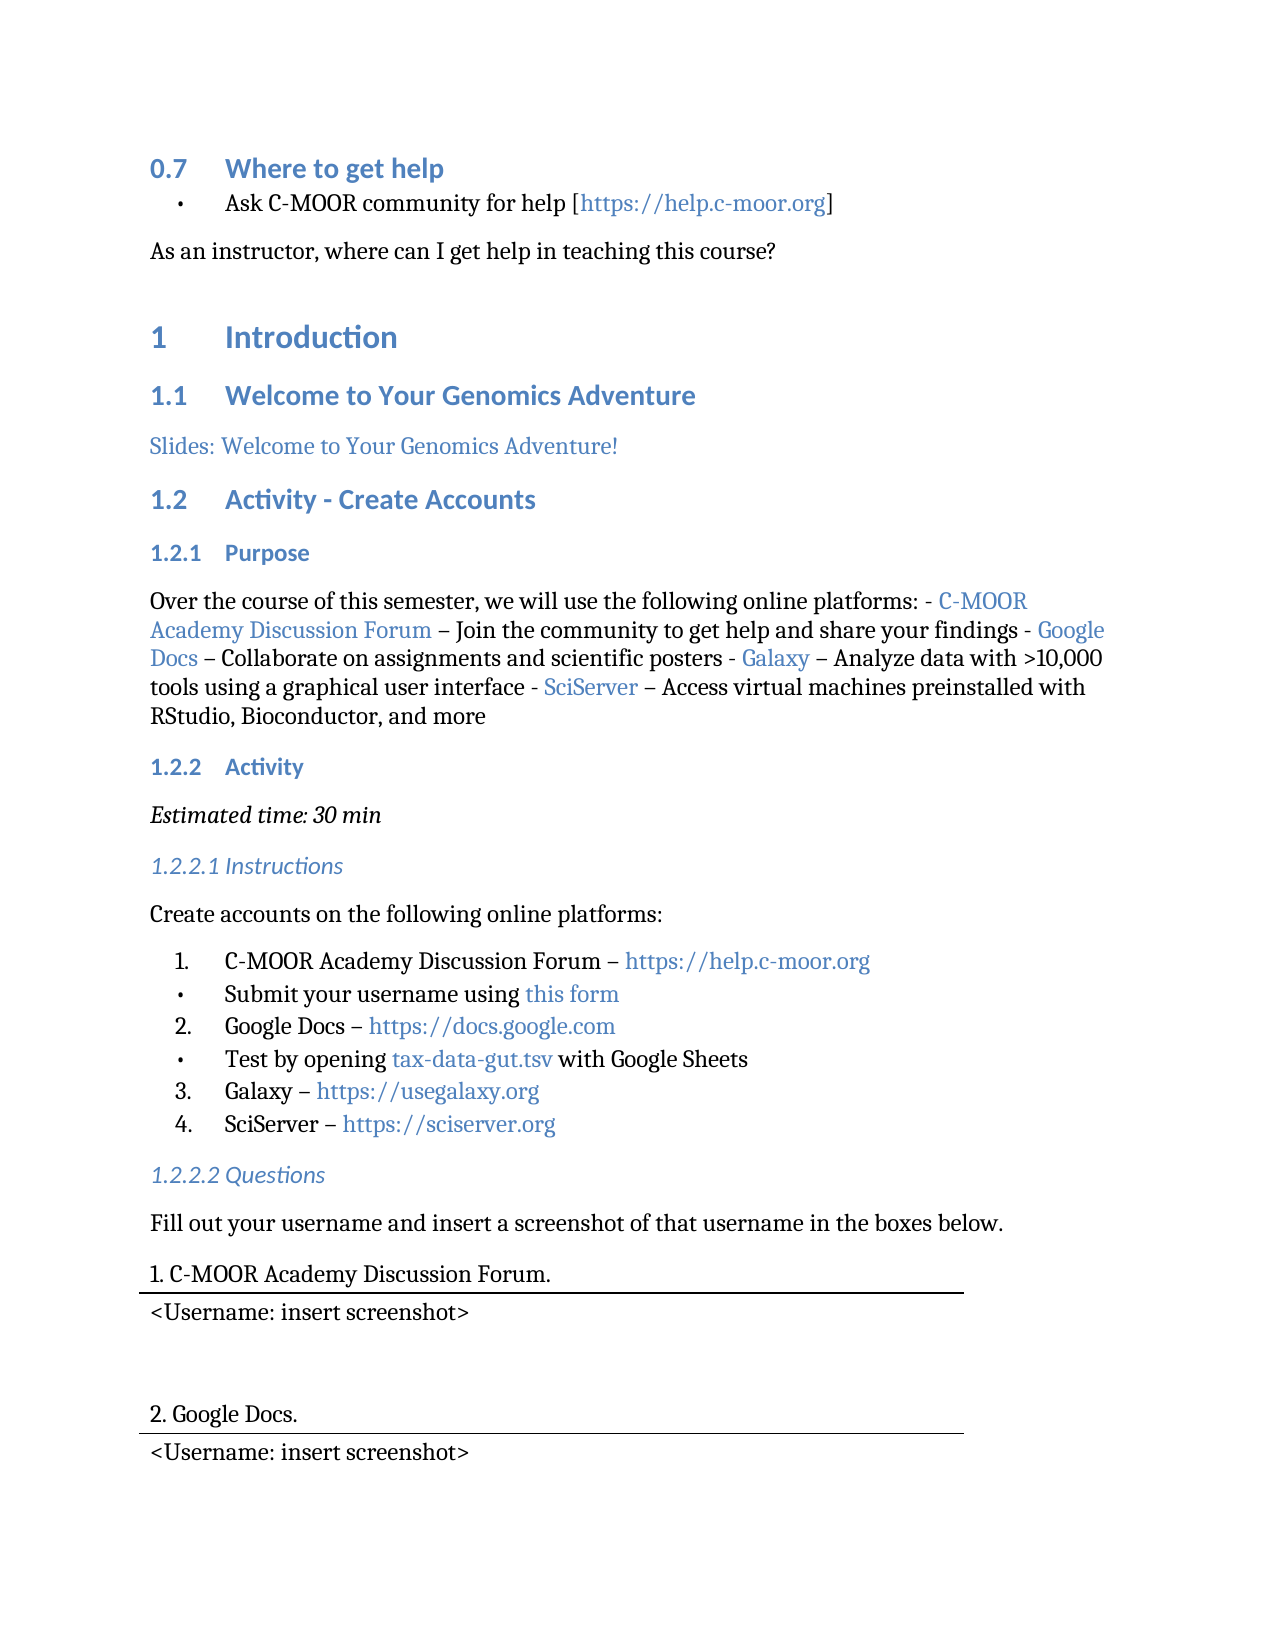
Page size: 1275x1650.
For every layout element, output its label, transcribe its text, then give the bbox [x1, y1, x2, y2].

text Slides: Welcome to Your Genomics Adventure! [150, 432, 1125, 460]
subtitle 1.2.1 Purpose [150, 538, 1125, 568]
list Submit your username using this form [175, 979, 1125, 1008]
subtitle 0.7 Where to get help [150, 150, 1125, 186]
table_cell <Username: insert screenshot> [139, 1434, 964, 1470]
subtitle 1.2.2 Activity [150, 751, 1125, 782]
list Galaxy – https://usegalaxy.org [175, 1077, 1125, 1106]
text As an instructor, where can I get help in teaching this course? [150, 237, 1125, 266]
subtitle 1.1 Welcome to Your Genomics Adventure [150, 377, 1125, 413]
list Ask C-MOOR community for help [https://help.c-moor.org] [175, 189, 1125, 218]
list Google Docs – https://docs.google.com [175, 1012, 1125, 1041]
list Test by opening tax-data-gut.tsv with Google Sheets [175, 1044, 1125, 1073]
table_header 1. C-MOOR Academy Discussion Forum. [139, 1256, 964, 1292]
subtitle 1 Introduction [150, 316, 1125, 356]
text Estimated time: 30 min [150, 801, 1125, 829]
text Over the course of this semester, we will use the following online platforms: - C-MOOR Academy Discussion Forum – Join the community to get help and share your findings - Google Docs – Collaborate on assignments and scientific posters - Galaxy – Analyze data with >10,000 tools using a graphical user interface - SciServer – Access virtual machines preinstalled with RStudio, Bioconductor, and more [150, 587, 1125, 731]
list SciServer – https://sciserver.org [175, 1109, 1125, 1138]
subtitle 1.2 Activity - Create Accounts [150, 481, 1125, 517]
text Create accounts on the following online platforms: [150, 899, 1125, 928]
subtitle 1.2.2.2 Questions [150, 1159, 1125, 1190]
table_cell <Username: insert screenshot> [139, 1294, 964, 1330]
table_header 2. Google Docs. [139, 1396, 964, 1432]
list C-MOOR Academy Discussion Forum – https://help.c-moor.org [175, 947, 1125, 976]
text Fill out your username and insert a screenshot of that username in the boxes below. [150, 1208, 1125, 1237]
subtitle 1.2.2.1 Instructions [150, 850, 1125, 881]
